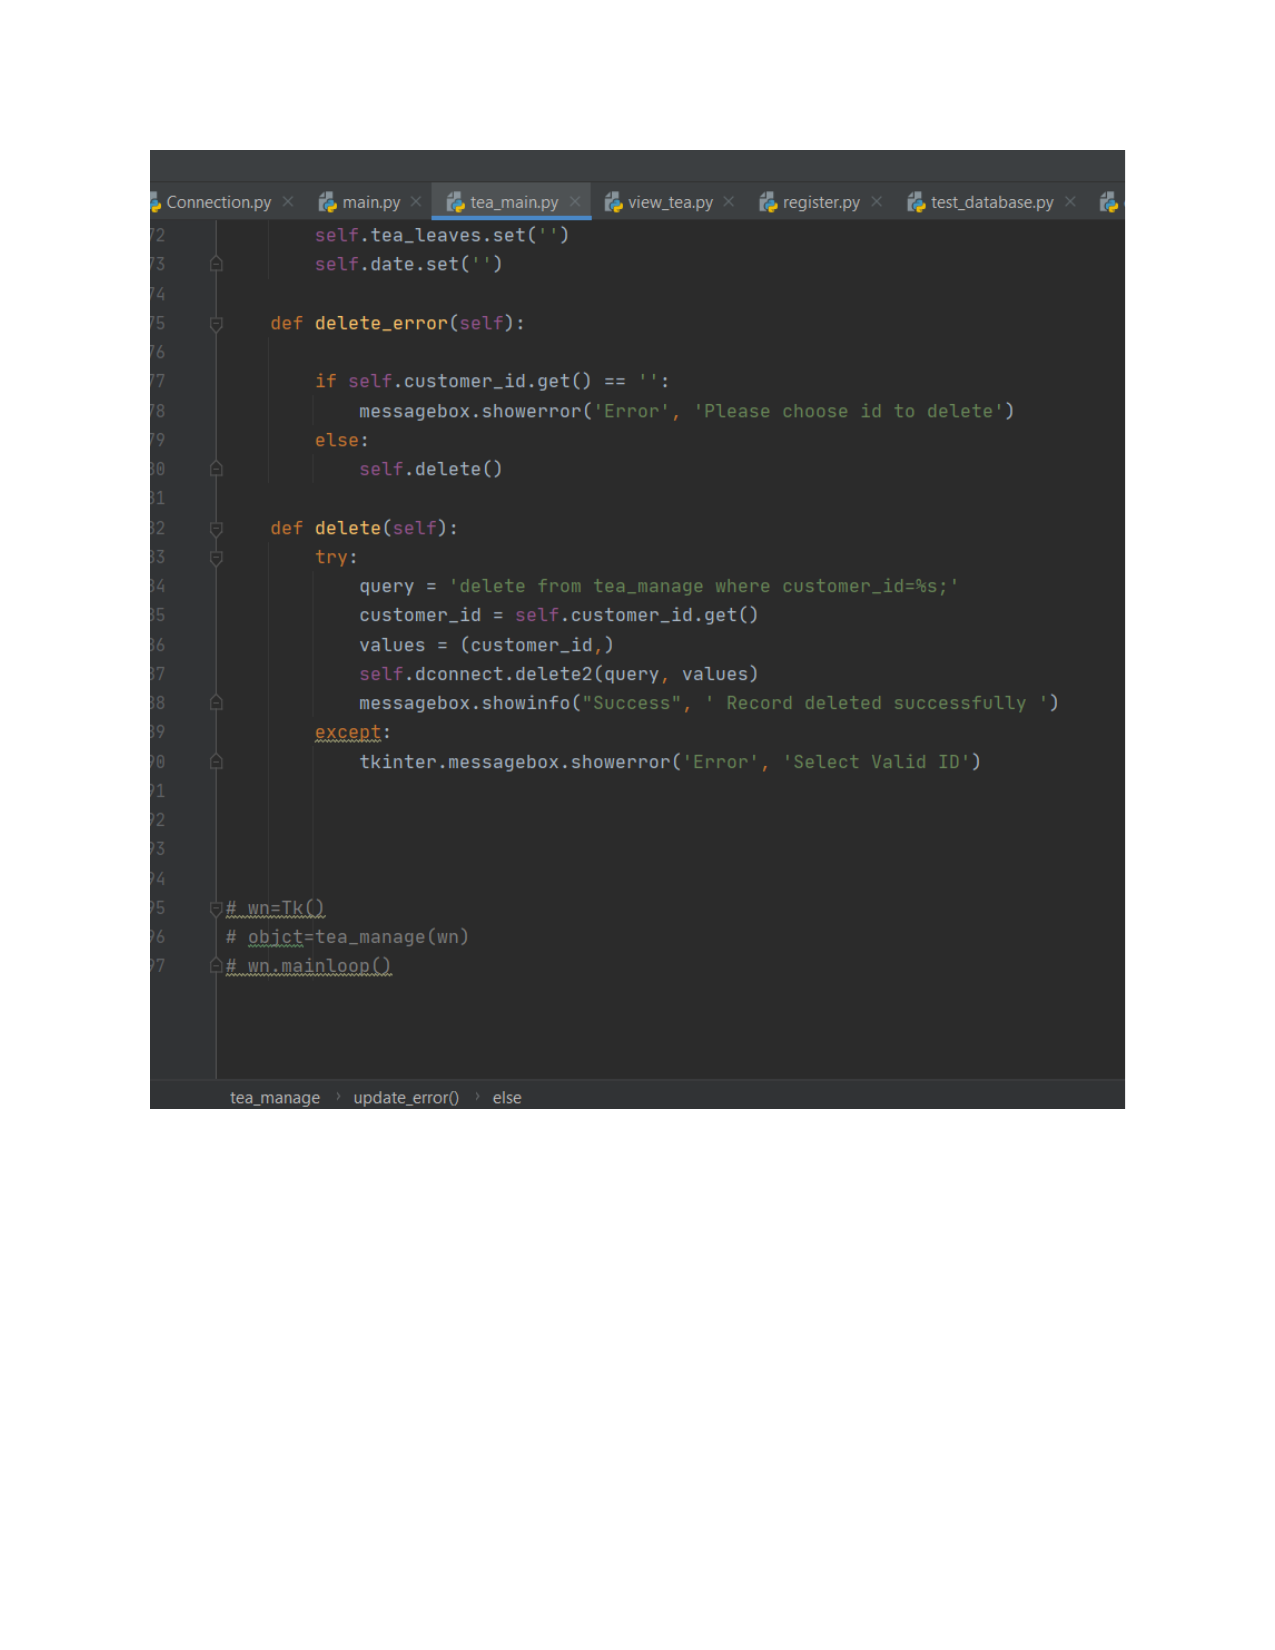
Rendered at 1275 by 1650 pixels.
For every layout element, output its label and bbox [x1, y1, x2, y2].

picture [150, 150, 1125, 1109]
